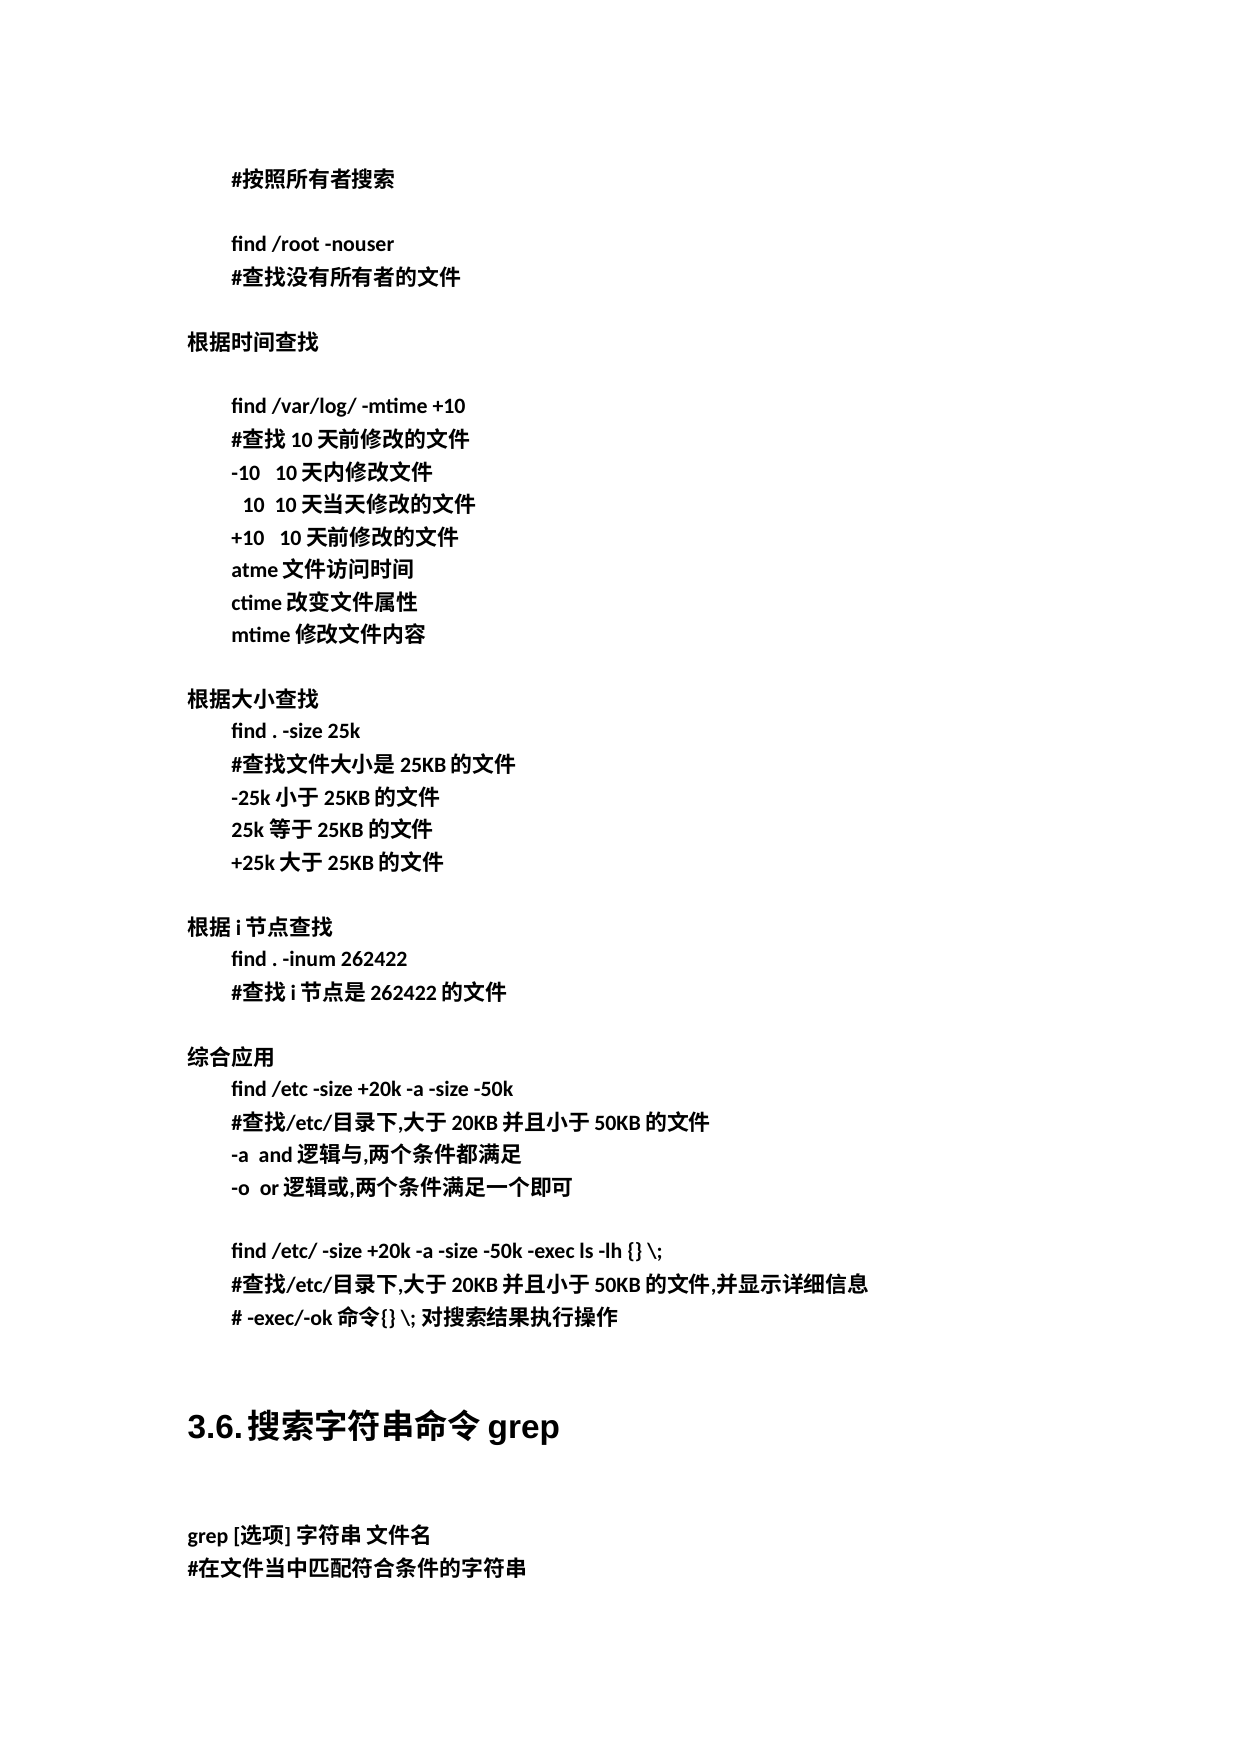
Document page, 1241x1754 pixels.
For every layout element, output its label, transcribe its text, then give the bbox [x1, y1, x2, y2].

text #查找/etc/目录下,大于20KB并且小于50KB的文件,并显示详细信息 [231, 1267, 1053, 1299]
text find /etc/ -size +20k -a -size -50k -exec ls -lh {} \; [231, 1234, 1053, 1267]
text 10 10天当天修改的文件 [231, 487, 1053, 519]
text # -exec/-ok命令{} \; 对搜索结果执行操作 [231, 1299, 1053, 1332]
text #查找/etc/目录下,大于20KB并且小于50KB的文件 [231, 1104, 1053, 1137]
text ctime改变文件属性 [231, 584, 1053, 617]
text #在文件当中匹配符合条件的字符串 [187, 1550, 1053, 1583]
text #查找10天前修改的文件 [231, 422, 1053, 454]
text 根据时间查找 [187, 324, 1053, 357]
text +25k大于25KB的文件 [231, 844, 1053, 877]
text #按照所有者搜索 [231, 162, 1053, 194]
text find . -size 25k [231, 714, 1053, 747]
text 根据大小查找 [187, 682, 1053, 714]
text atme文件访问时间 [231, 552, 1053, 584]
text find . -inum 262422 [231, 942, 1053, 974]
text grep [选项] 字符串 文件名 [187, 1518, 1053, 1550]
text find /var/log/ -mtime +10 [231, 389, 1053, 422]
text mtime修改文件内容 [231, 617, 1053, 649]
text find /etc -size +20k -a -size -50k [231, 1072, 1053, 1104]
text -o or逻辑或,两个条件满足一个即可 [231, 1169, 1053, 1202]
text #查找文件大小是25KB的文件 [231, 747, 1053, 779]
text 综合应用 [187, 1039, 1053, 1072]
text -25k 小于25KB的文件 [231, 779, 1053, 812]
text -10 10天内修改文件 [231, 454, 1053, 487]
text 根据i节点查找 [187, 909, 1053, 942]
text 25k 等于25KB的文件 [231, 812, 1053, 844]
text +10 10天前修改的文件 [231, 519, 1053, 552]
subtitle 搜索字符串命令grep [187, 1392, 1053, 1457]
text find /root -nouser [231, 227, 1053, 259]
text #查找i节点是262422的文件 [231, 974, 1053, 1007]
text -a and逻辑与,两个条件都满足 [231, 1137, 1053, 1169]
text #查找没有所有者的文件 [231, 259, 1053, 292]
